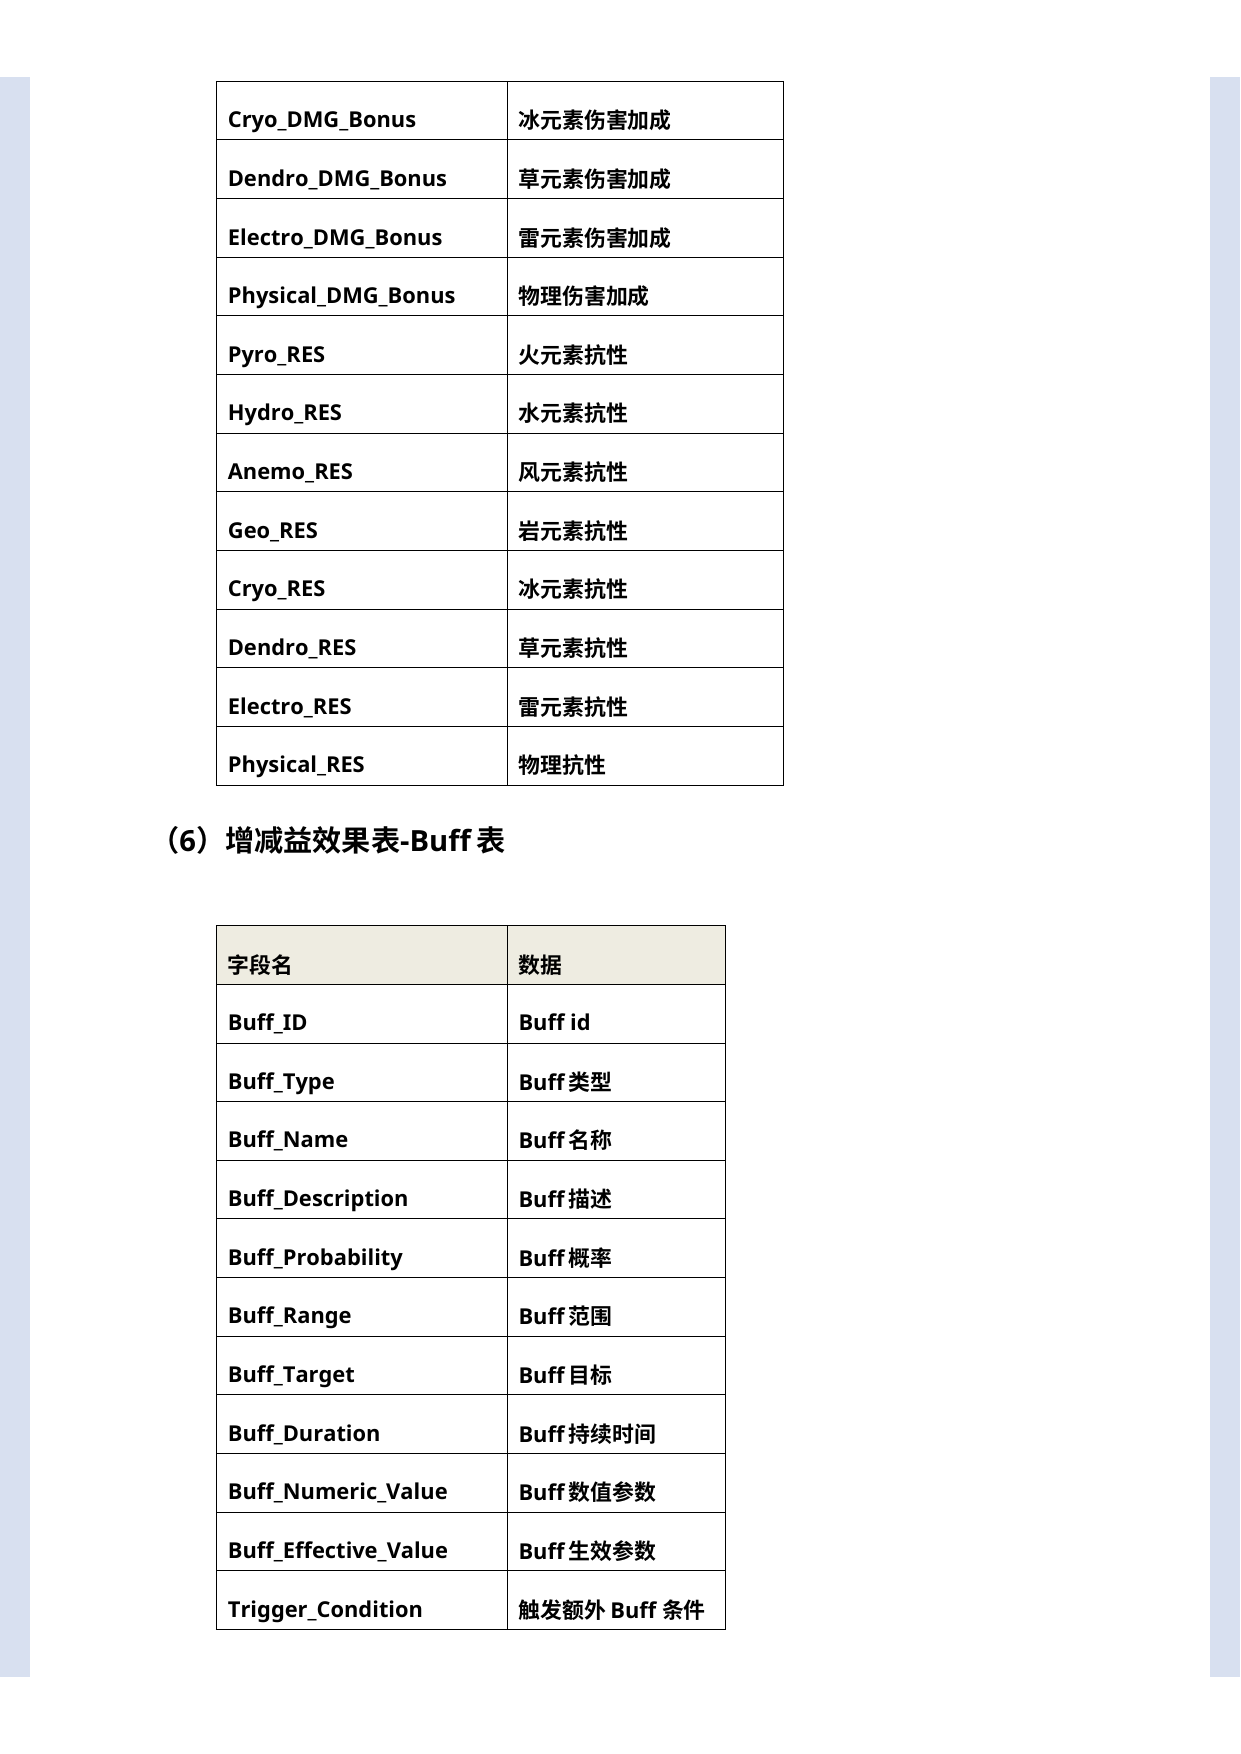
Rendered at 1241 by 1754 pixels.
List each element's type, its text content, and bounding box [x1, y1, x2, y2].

table_cell 风元素抗性 [508, 434, 783, 491]
table_cell Hydro_RES [217, 375, 507, 433]
table_cell Dendro_RES [217, 610, 507, 667]
table_cell Buff_Description [217, 1161, 507, 1218]
table_cell 草元素伤害加成 [508, 140, 783, 198]
table_cell Cryo_RES [217, 551, 507, 608]
table_cell 物理伤害加成 [508, 258, 783, 315]
table_cell Anemo_RES [217, 434, 507, 491]
table_cell Pyro_RES [217, 316, 507, 374]
table_cell Dendro_DMG_Bonus [217, 140, 507, 198]
table_cell 岩元素抗性 [508, 492, 783, 550]
table_cell 冰元素伤害加成 [508, 82, 783, 139]
table_cell 触发额外Buff 条件 [508, 1571, 725, 1629]
table_cell Buff id [508, 985, 725, 1042]
table_cell Buff_Numeric_Value [217, 1454, 507, 1512]
table_cell Buff_Probability [217, 1219, 507, 1277]
table_cell Buff数值参数 [508, 1454, 725, 1512]
table_cell 水元素抗性 [508, 375, 783, 433]
table_cell Buff持续时间 [508, 1395, 725, 1453]
table_cell Physical_RES [217, 727, 507, 784]
table_cell 火元素抗性 [508, 316, 783, 374]
table_cell Buff_Duration [217, 1395, 507, 1453]
table_cell Buff生效参数 [508, 1513, 725, 1570]
list 增减益效果表-Buff表 [106, 807, 1134, 872]
table_cell Buff_Name [217, 1102, 507, 1160]
table_cell Buff类型 [508, 1044, 725, 1101]
table_cell Buff_Range [217, 1278, 507, 1336]
table_cell Buff_ID [217, 985, 507, 1042]
table_cell Buff范围 [508, 1278, 725, 1336]
table_cell Physical_DMG_Bonus [217, 258, 507, 315]
table_cell Buff_Type [217, 1044, 507, 1101]
table_cell 雷元素伤害加成 [508, 199, 783, 257]
table_cell Trigger_Condition [217, 1571, 507, 1629]
table_cell Geo_RES [217, 492, 507, 550]
table_cell Buff描述 [508, 1161, 725, 1218]
table_header 数据 [508, 926, 725, 984]
table_cell Buff_Target [217, 1337, 507, 1394]
table_cell Buff名称 [508, 1102, 725, 1160]
table_cell Electro_DMG_Bonus [217, 199, 507, 257]
table_cell Electro_RES [217, 668, 507, 726]
table_cell 草元素抗性 [508, 610, 783, 667]
table_cell Buff概率 [508, 1219, 725, 1277]
table_header 字段名 [217, 926, 507, 984]
table_cell 冰元素抗性 [508, 551, 783, 608]
table_cell 雷元素抗性 [508, 668, 783, 726]
table_cell 物理抗性 [508, 727, 783, 784]
table_cell Buff目标 [508, 1337, 725, 1394]
table_cell Cryo_DMG_Bonus [217, 82, 507, 139]
table_cell Buff_Effective_Value [217, 1513, 507, 1570]
